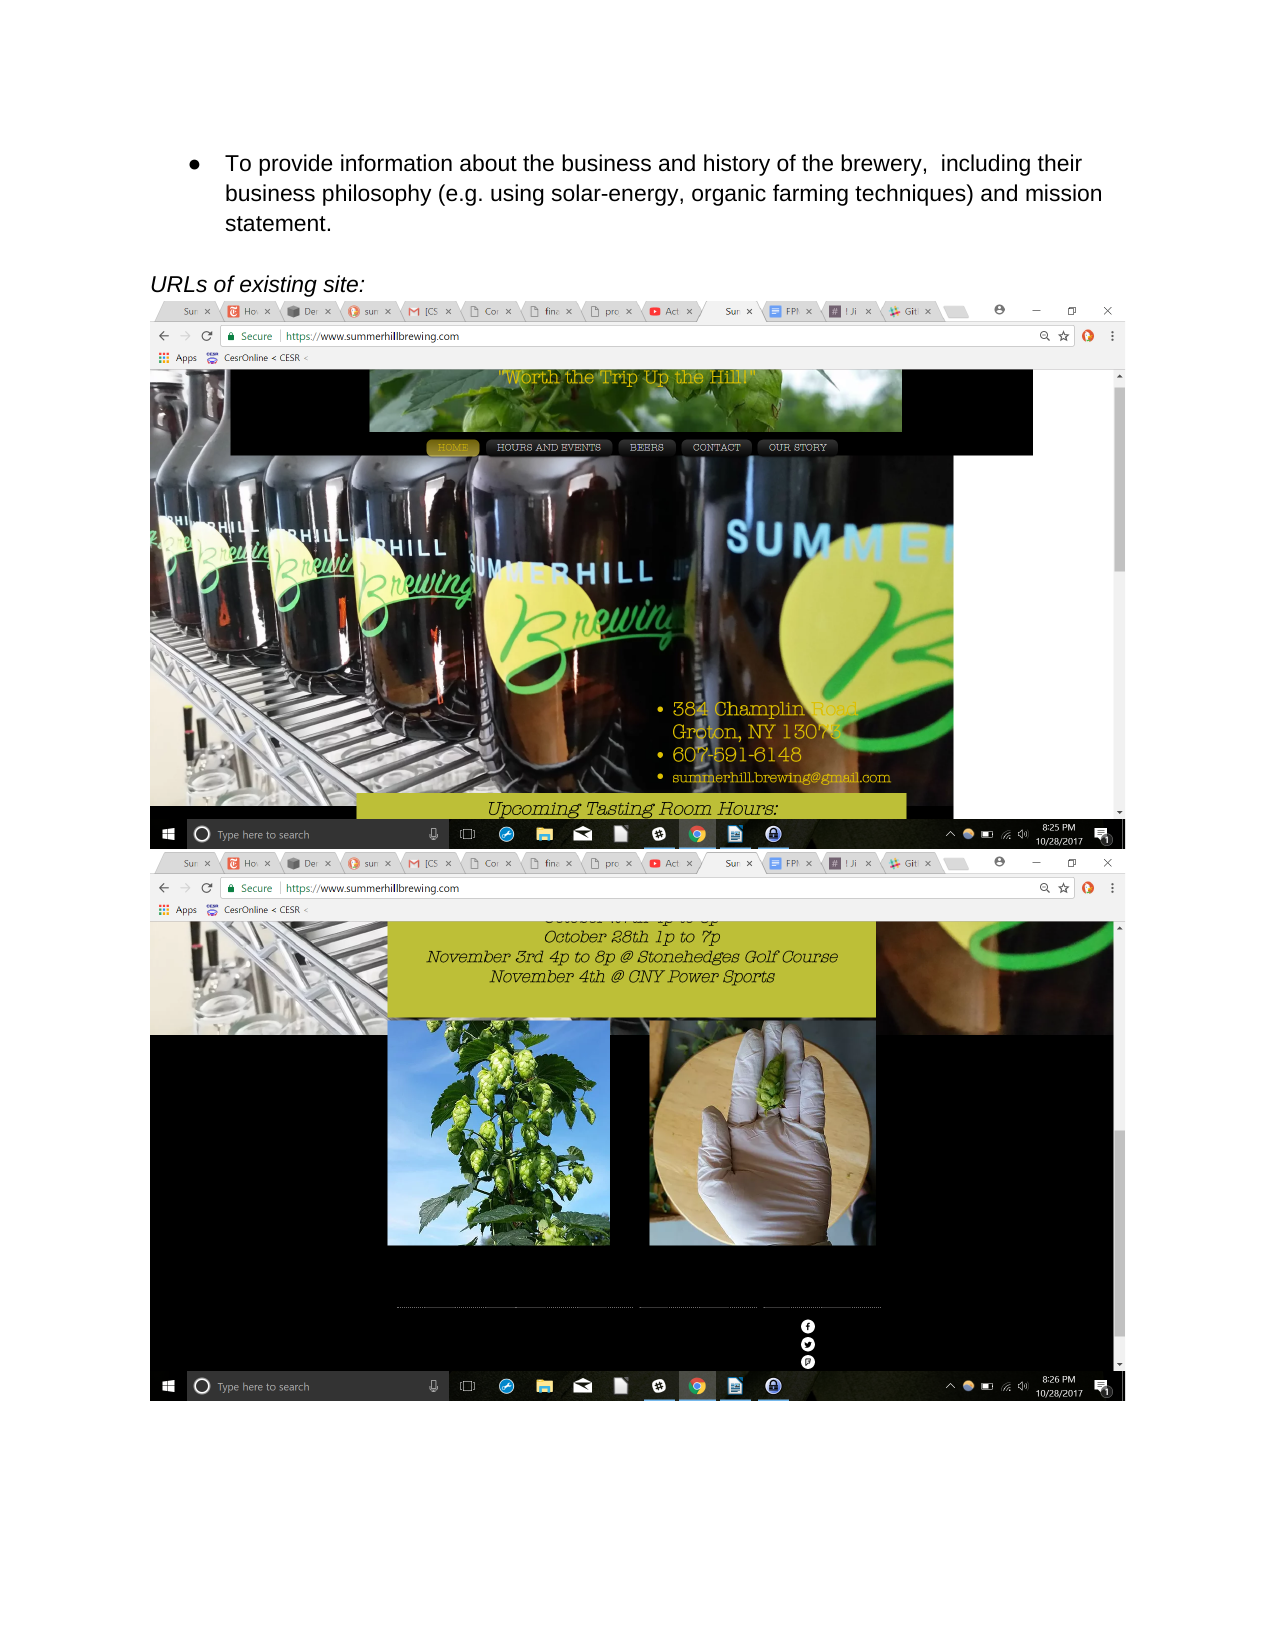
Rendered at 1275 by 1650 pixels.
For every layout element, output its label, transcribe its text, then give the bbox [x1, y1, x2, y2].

list To provide information about the business and history of the brewery, including their business philosophy (e.g. using solar-energy, organic farming techniques) and mission statement. [187, 150, 1125, 237]
picture [150, 852, 1125, 1401]
picture [150, 301, 1125, 849]
text URLs of existing site: [150, 271, 1125, 297]
